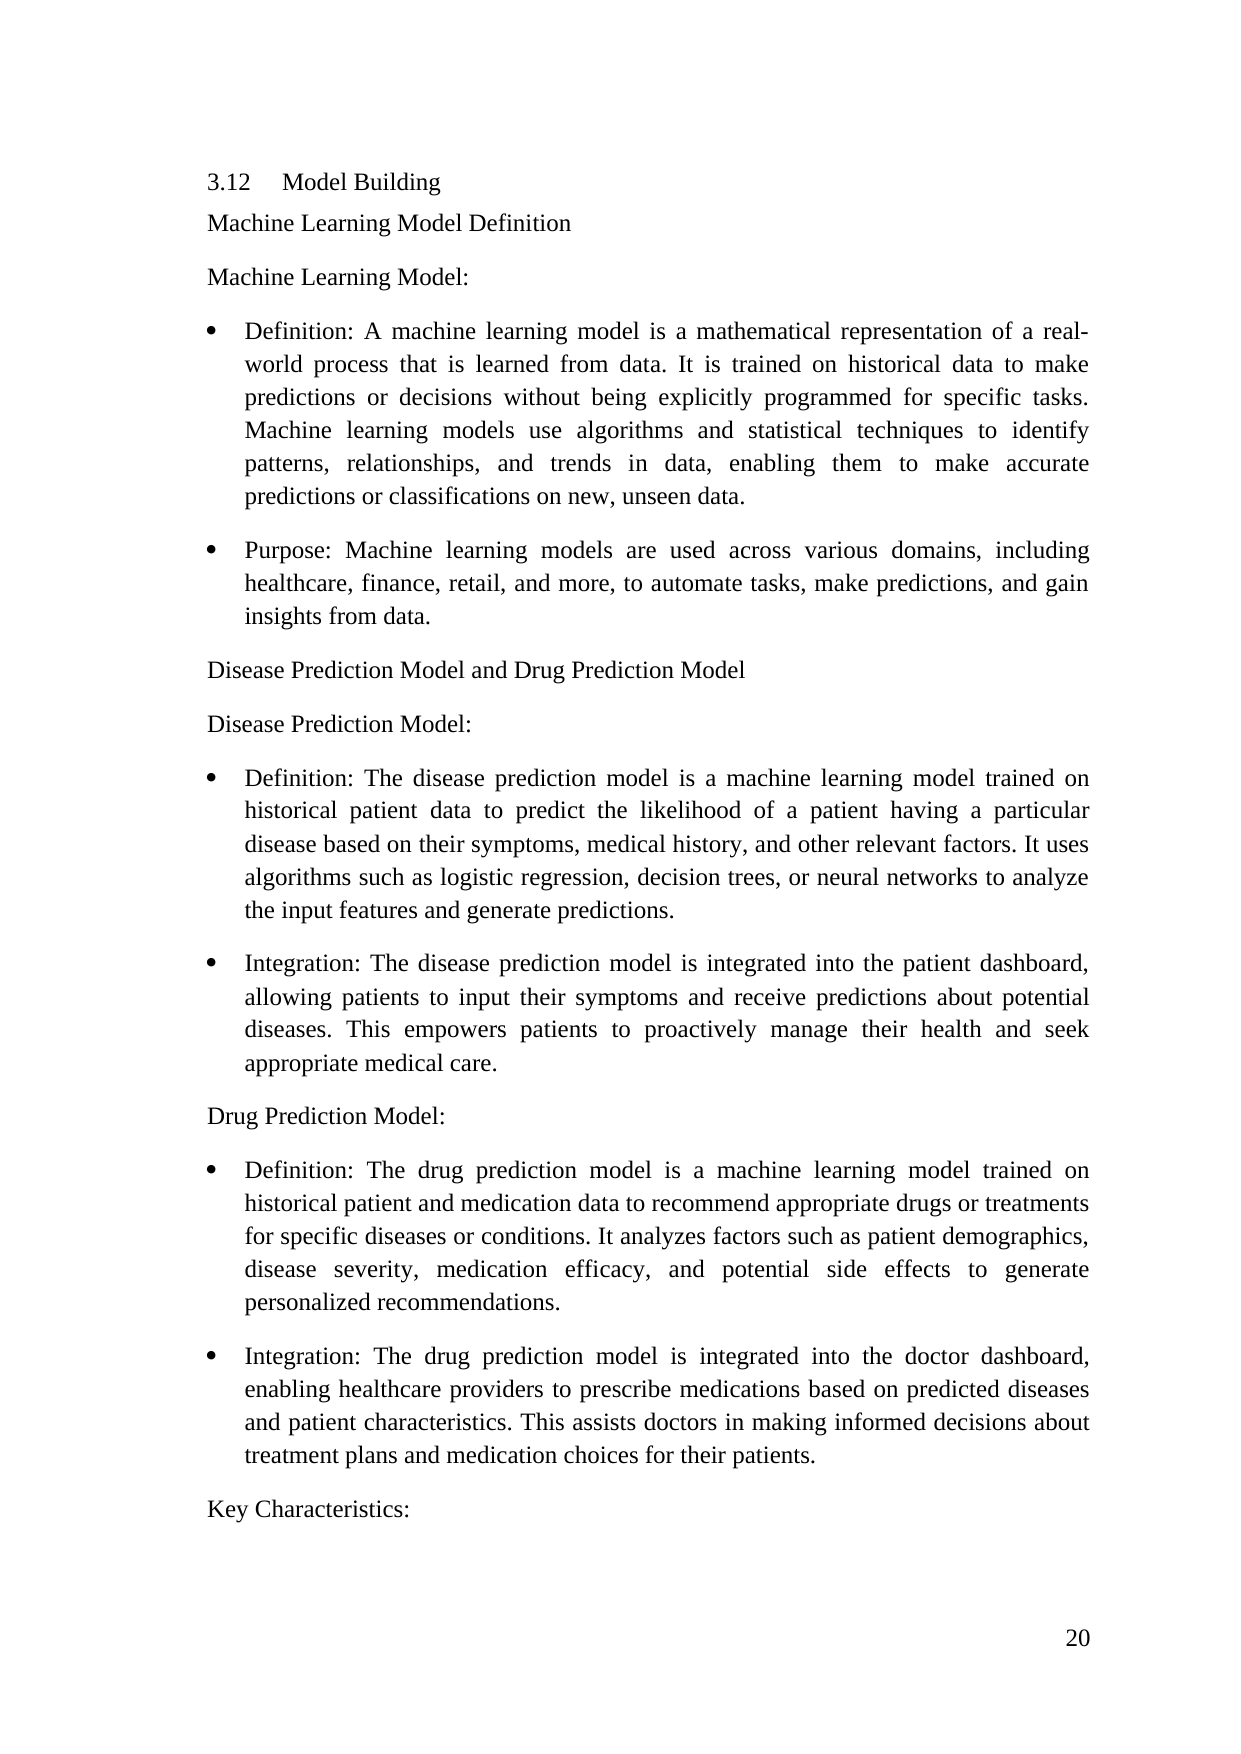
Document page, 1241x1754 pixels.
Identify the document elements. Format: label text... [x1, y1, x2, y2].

list Definition: The disease prediction model is a machine learning model trained on historical patient data to predict the likelihood of a patient having a particular disease based on their symptoms, medical history, and other relevant factors. It uses algorithms such as logistic regression, decision trees, or neural networks to analyze the input features and generate predictions. [207, 763, 1090, 923]
list Definition: A machine learning model is a mathematical representation of a real-world process that is learned from data. It is trained on historical data to make predictions or decisions without being explicitly programmed for specific tasks. Machine learning models use algorithms and statistical techniques to identify patterns, relationships, and trends in data, enabling them to make accurate predictions or classifications on new, unseen data. [207, 316, 1090, 510]
list Purpose: Machine learning models are used across various domains, including healthcare, finance, retail, and more, to automate tasks, make predictions, and gain insights from data. [207, 535, 1090, 630]
text Disease Prediction Model and Drug Prediction Model [207, 655, 1090, 684]
list Integration: The disease prediction model is integrated into the patient dashboard, allowing patients to input their symptoms and receive predictions about potential diseases. This empowers patients to proactively manage their health and seek appropriate medical care. [207, 948, 1090, 1076]
text Disease Prediction Model: [207, 709, 1090, 737]
list Definition: The drug prediction model is a machine learning model trained on historical patient and medication data to recommend appropriate drugs or treatments for specific diseases or conditions. It analyzes factors such as patient demographics, disease severity, medication efficacy, and potential side effects to generate personalized recommendations. [207, 1155, 1090, 1316]
subtitle 3.12 Model Building [207, 167, 1090, 195]
text Machine Learning Model: [207, 262, 1090, 291]
list Integration: The drug prediction model is integrated into the doctor dashboard, enabling healthcare providers to prescribe medications based on predicted diseases and patient characteristics. This assists doctors in making informed decisions about treatment plans and medication choices for their patients. [207, 1341, 1090, 1469]
text Key Characteristics: [207, 1494, 1090, 1523]
text Machine Learning Model Definition [207, 208, 1090, 237]
text Drug Prediction Model: [207, 1101, 1090, 1130]
